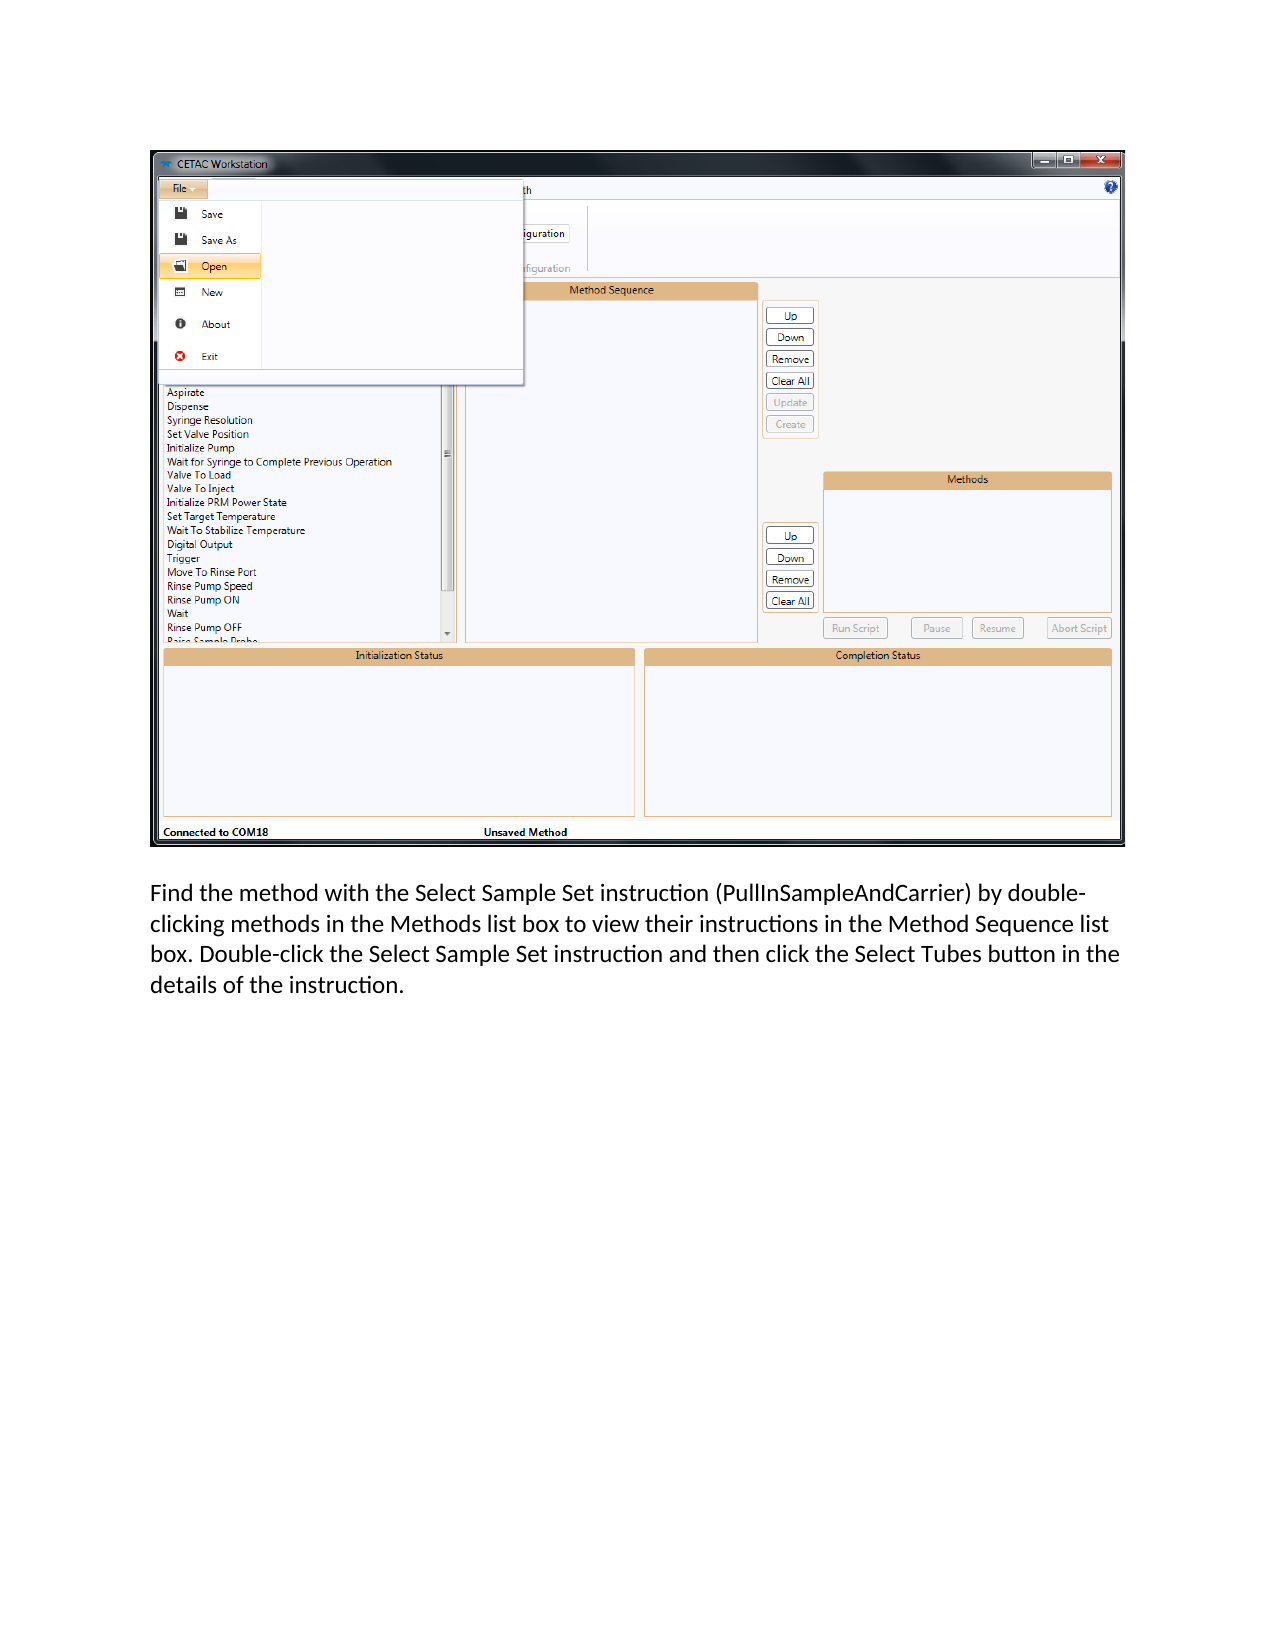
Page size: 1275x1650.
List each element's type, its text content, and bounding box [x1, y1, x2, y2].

picture [150, 150, 1125, 847]
text Find the method with the Select Sample Set instruction (PullInSampleAndCarrier) by double-clicking methods in the Methods list box to view their instructions in the Method Sequence list box. Double-click the Select Sample Set instruction and then click the Select Tubes button in the details of the instruction. [150, 877, 1125, 999]
